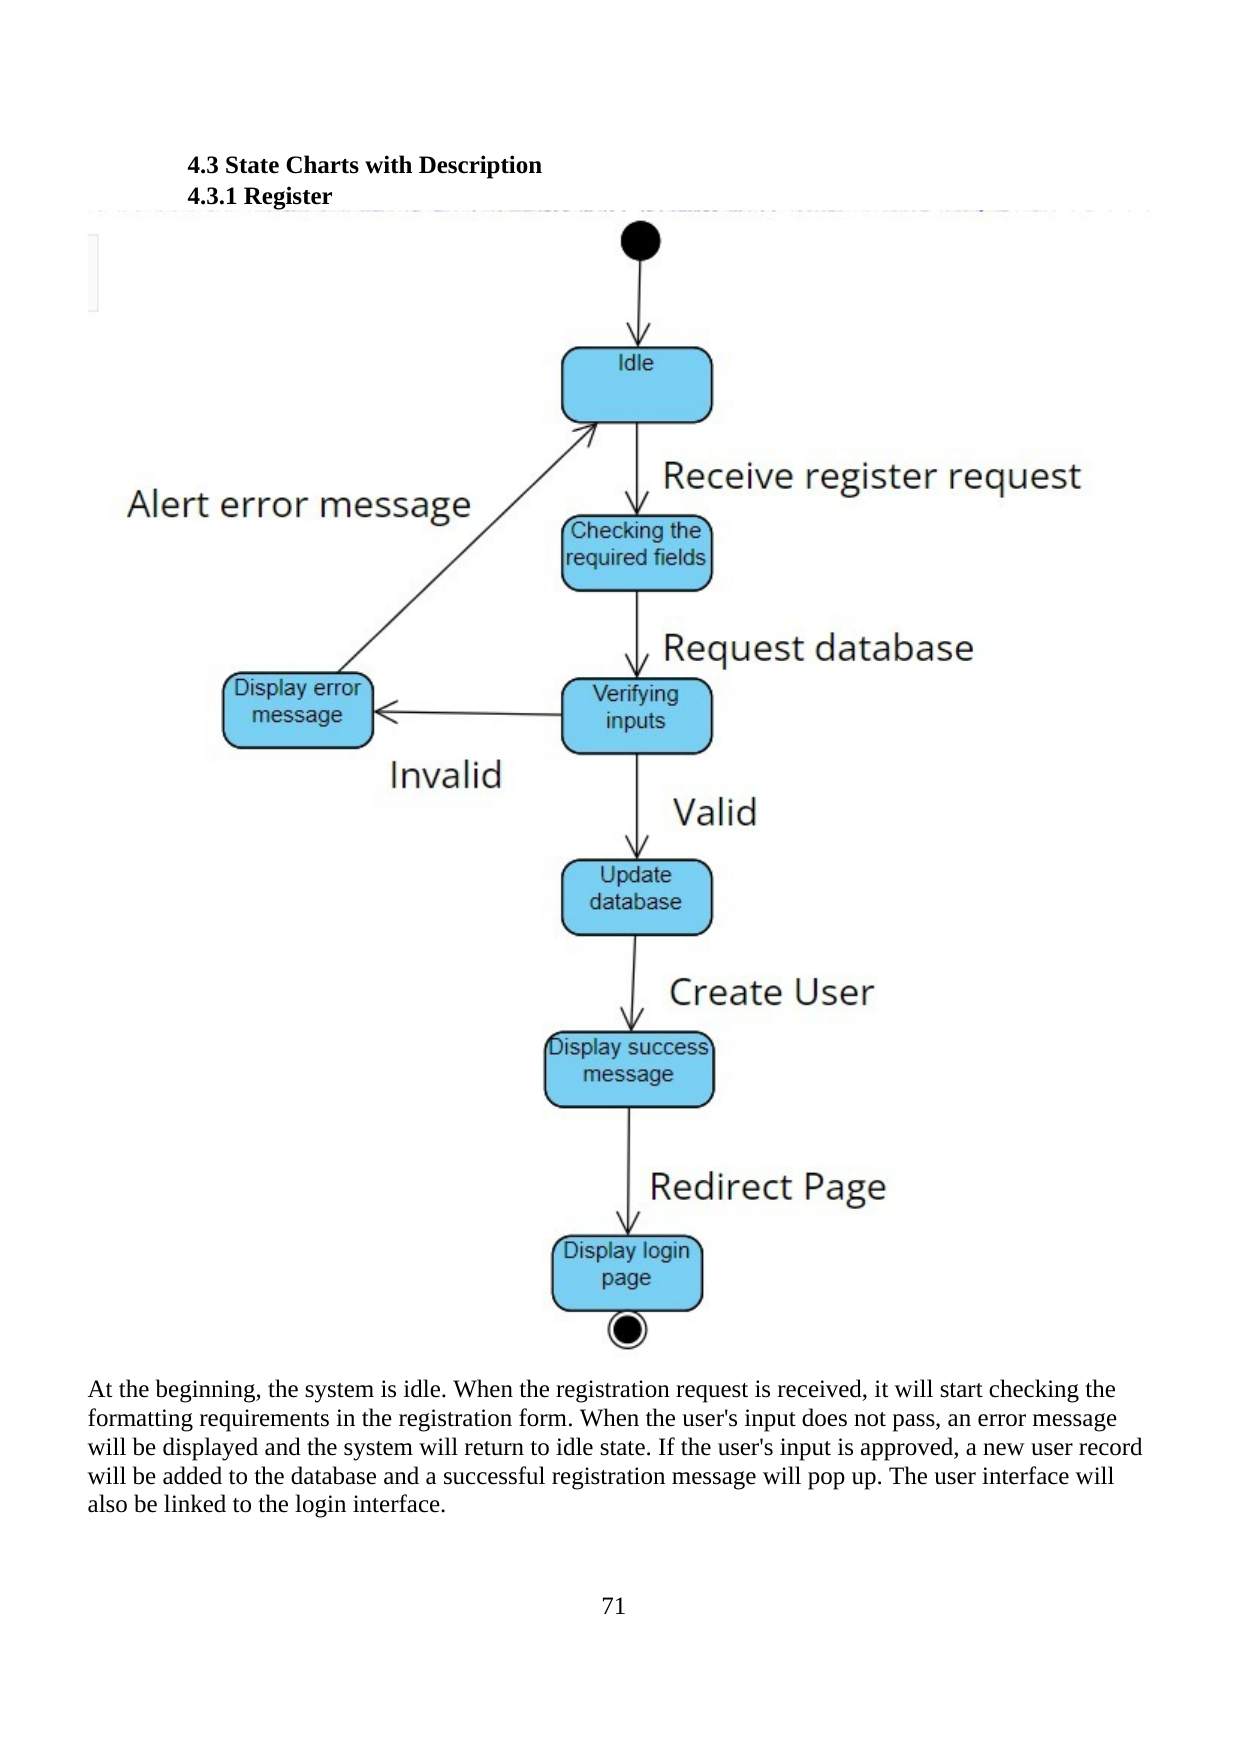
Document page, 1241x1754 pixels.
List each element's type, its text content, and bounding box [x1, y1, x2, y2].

subtitle 4.3.1 Register [112, 181, 1159, 210]
text At the beginning, the system is idle. When the registration request is received, it will start checking the formatting requirements in the registration form. When the user's input does not pass, an error message will be displayed and the system will return to idle state. If the user's input is approved, a new user record will be added to the database and a successful registration message will pop up. The user interface will also be linked to the login interface. [87, 1375, 1159, 1518]
subtitle 4.3 State Charts with Description [112, 150, 1159, 179]
picture [87, 210, 1160, 1375]
